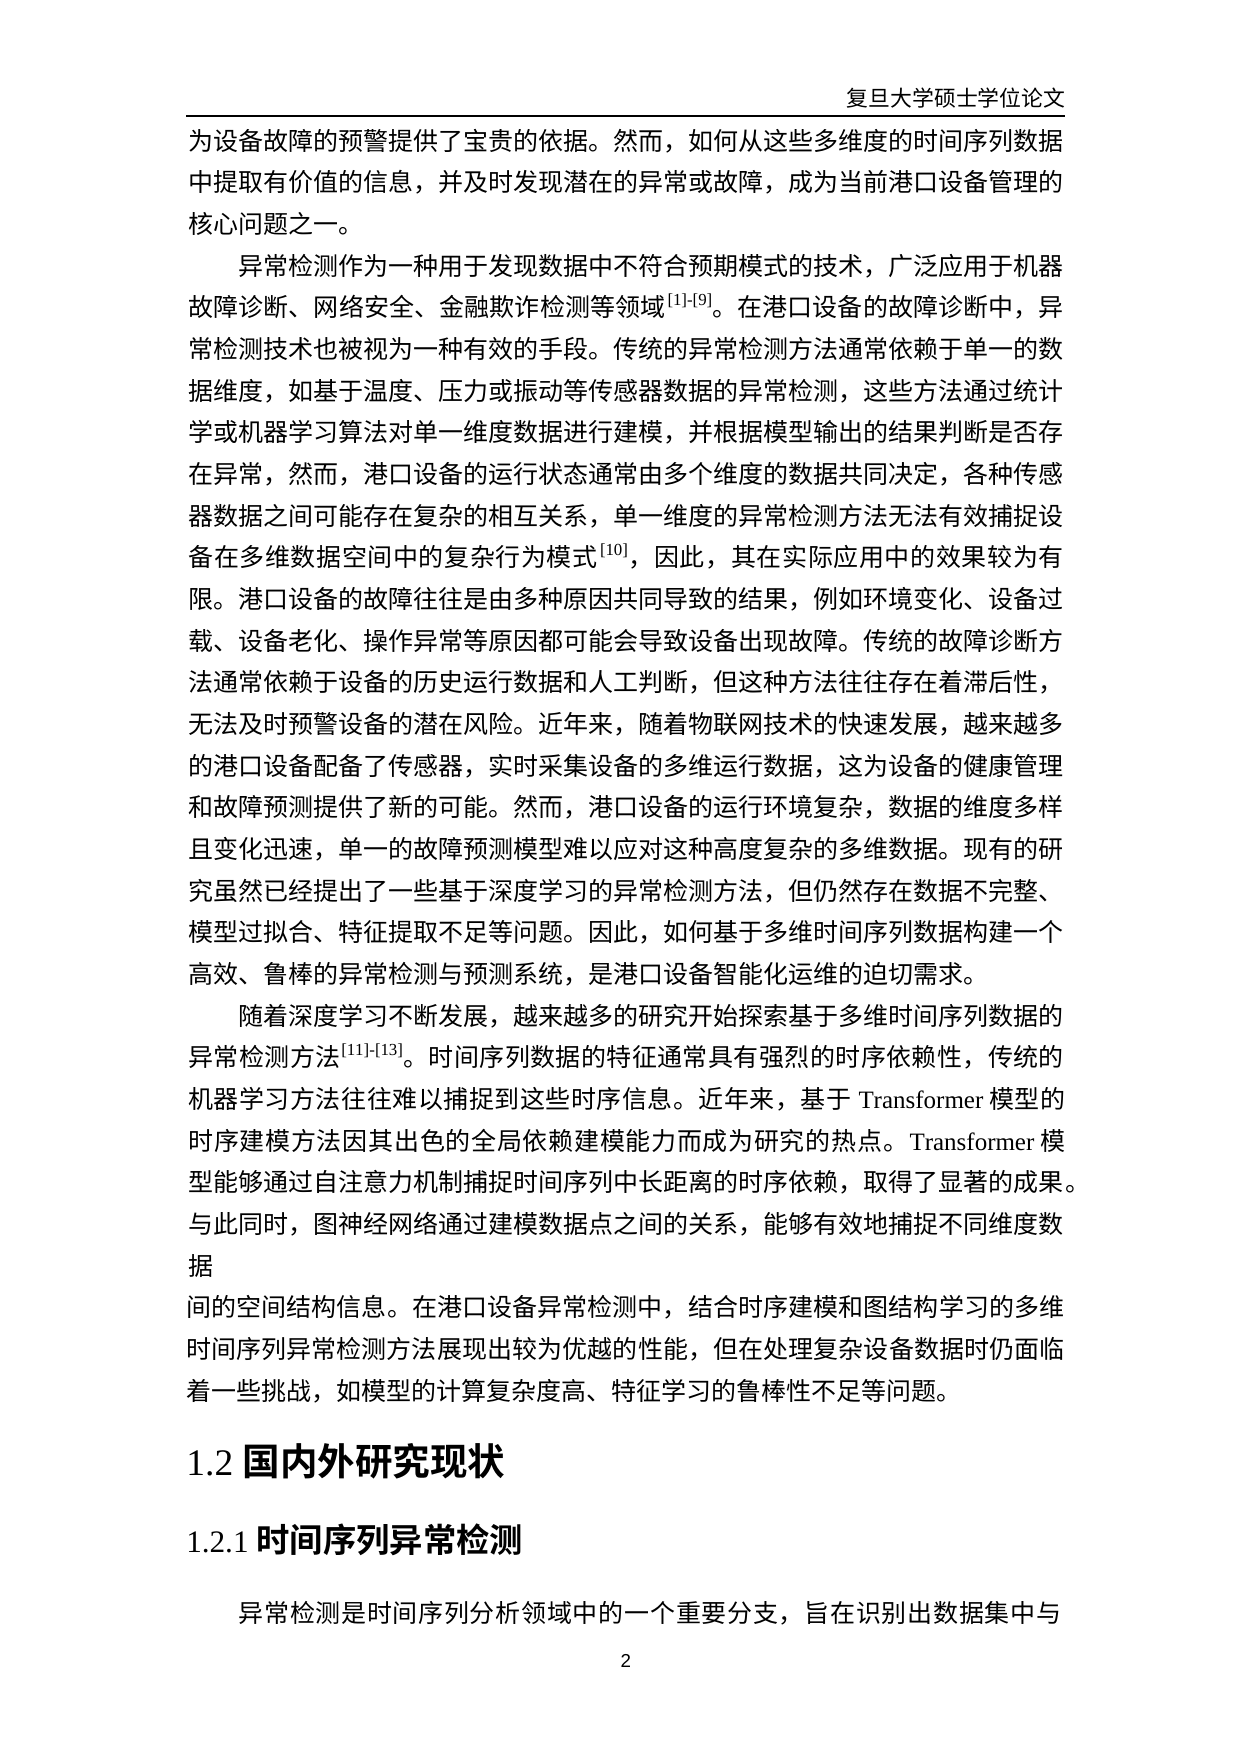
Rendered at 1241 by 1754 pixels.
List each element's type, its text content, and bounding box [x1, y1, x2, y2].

subtitle 国内外研究现状 [186, 1435, 1065, 1486]
subtitle 时间序列异常检测 [186, 1513, 1065, 1562]
text 随着深度学习不断发展，越来越多的研究开始探索基于多维时间序列数据的异常检测方法[11-13]。时间序列数据的特征通常具有强烈的时序依赖性，传统的机器学习方法往往难以捕捉到这些时序信息。近年来，基于Transformer模型的时序建模方法因其出色的全局依赖建模能力而成为研究的热点。Transformer模型能够通过自注意力机制捕捉时间序列中长距离的时序依赖，取得了显著的成果。与此同时，图神经网络通过建模数据点之间的关系，能够有效地捕捉不同维度数据 [188, 992, 1065, 1283]
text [188, 1589, 1063, 1631]
text 间的空间结构信息。在港口设备异常检测中，结合时序建模和图结构学习的多维时间序列异常检测方法展现出较为优越的性能，但在处理复杂设备数据时仍面临着一些挑战，如模型的计算复杂度高、特征学习的鲁棒性不足等问题。 [186, 1283, 1065, 1408]
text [188, 117, 1065, 242]
text 异常检测作为一种用于发现数据中不符合预期模式的技术，广泛应用于机器故障诊断、网络安全、金融欺诈检测等领域[1-9]。在港口设备的故障诊断中，异常检测技术也被视为一种有效的手段。传统的异常检测方法通常依赖于单一的数据维度，如基于温度、压力或振动等传感器数据的异常检测，这些方法通过统计学或机器学习算法对单一维度数据进行建模，并根据模型输出的结果判断是否存在异常，然而，港口设备的运行状态通常由多个维度的数据共同决定，各种传感器数据之间可能存在复杂的相互关系，单一维度的异常检测方法无法有效捕捉设备在多维数据空间中的复杂行为模式[10]，因此，其在实际应用中的效果较为有限。港口设备的故障往往是由多种原因共同导致的结果，例如环境变化、设备过载、设备老化、操作异常等原因都可能会导致设备出现故障。传统的故障诊断方法通常依赖于设备的历史运行数据和人工判断，但这种方法往往存在着滞后性，无法及时预警设备的潜在风险。近年来，随着物联网技术的快速发展，越来越多的港口设备配备了传感器，实时采集设备的多维运行数据，这为设备的健康管理和故障预测提供了新的可能。然而，港口设备的运行环境复杂，数据的维度多样且变化迅速，单一的故障预测模型难以应对这种高度复杂的多维数据。现有的研究虽然已经提出了一些基于深度学习的异常检测方法，但仍然存在数据不完整、模型过拟合、特征提取不足等问题。因此，如何基于多维时间序列数据构建一个高效、鲁棒的异常检测与预测系统，是港口设备智能化运维的迫切需求。 [188, 242, 1065, 992]
